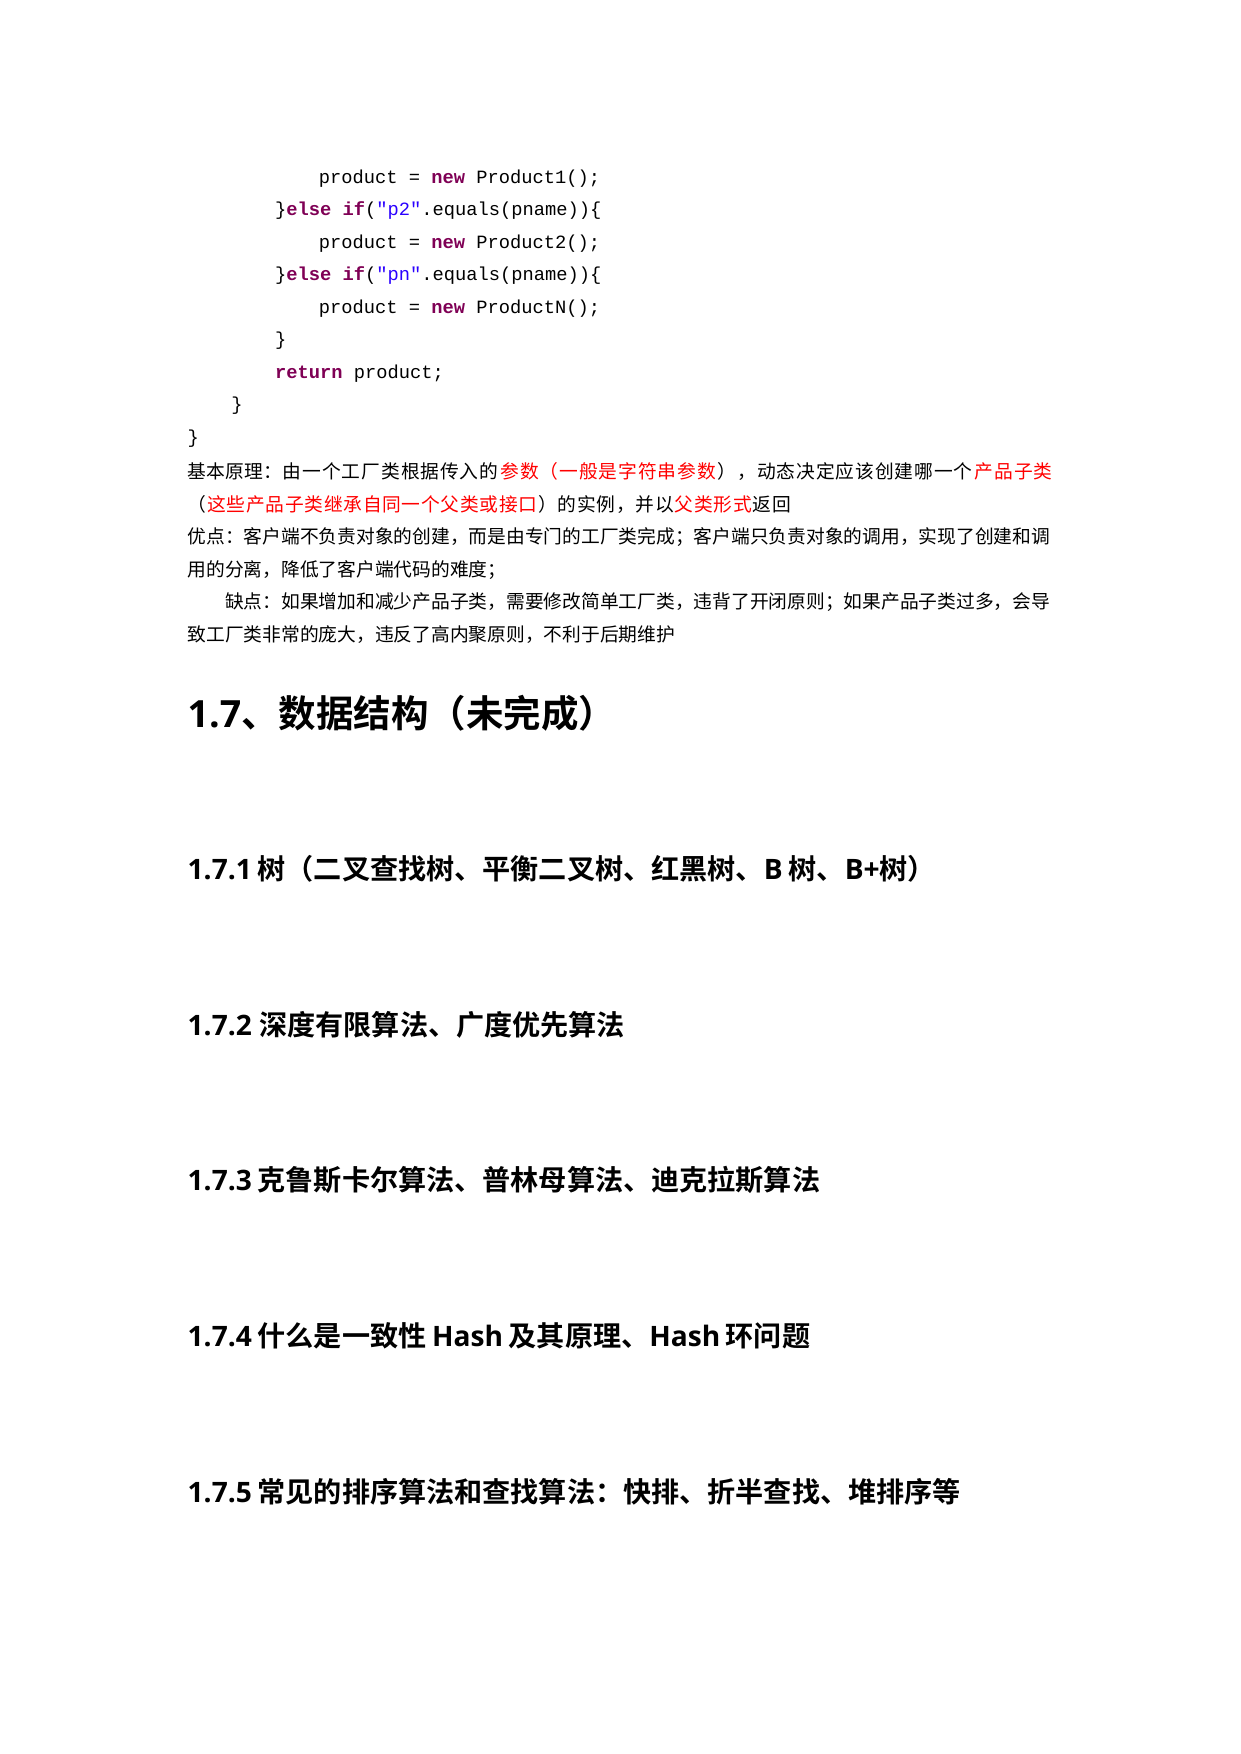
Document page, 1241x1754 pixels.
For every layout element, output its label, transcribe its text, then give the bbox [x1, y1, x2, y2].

subtitle 1.7.5常见的排序算法和查找算法：快排、折半查找、堆排序等 [187, 1458, 1053, 1523]
subtitle 1.7、数据结构（未完成） [187, 679, 1053, 744]
text 缺点：如果增加和减少产品子类，需要修改简单工厂类，违背了开闭原则；如果产品子类过多，会导致工厂类非常的庞大，违反了高内聚原则，不利于后期维护 [187, 584, 1053, 649]
text } [187, 324, 1053, 357]
subtitle 1.7.3克鲁斯卡尔算法、普林母算法、迪克拉斯算法 [187, 1146, 1053, 1211]
subtitle 1.7.1树（二叉查找树、平衡二叉树、红黑树、B树、B+树） [187, 834, 1053, 899]
subtitle 1.7.2 深度有限算法、广度优先算法 [187, 990, 1053, 1055]
text 优点：客户端不负责对象的创建，而是由专门的工厂类完成；客户端只负责对象的调用，实现了创建和调用的分离，降低了客户端代码的难度； [187, 519, 1053, 584]
text 基本原理：由一个工厂类根据传入的参数（一般是字符串参数），动态决定应该创建哪一个产品子类（这些产品子类继承自同一个父类或接口）的实例，并以父类形式返回 [187, 454, 1053, 519]
subtitle 1.7.4什么是一致性Hash及其原理、Hash环问题 [187, 1302, 1053, 1367]
text } [187, 422, 1053, 454]
text return product; [187, 357, 1053, 389]
text product = new Product2(); [187, 227, 1053, 259]
text product = new ProductN(); [187, 292, 1053, 324]
text } [187, 389, 1053, 422]
text }else if("pn".equals(pname)){ [187, 259, 1053, 292]
text product = new Product1(); [187, 162, 1053, 194]
text }else if("p2".equals(pname)){ [187, 194, 1053, 227]
